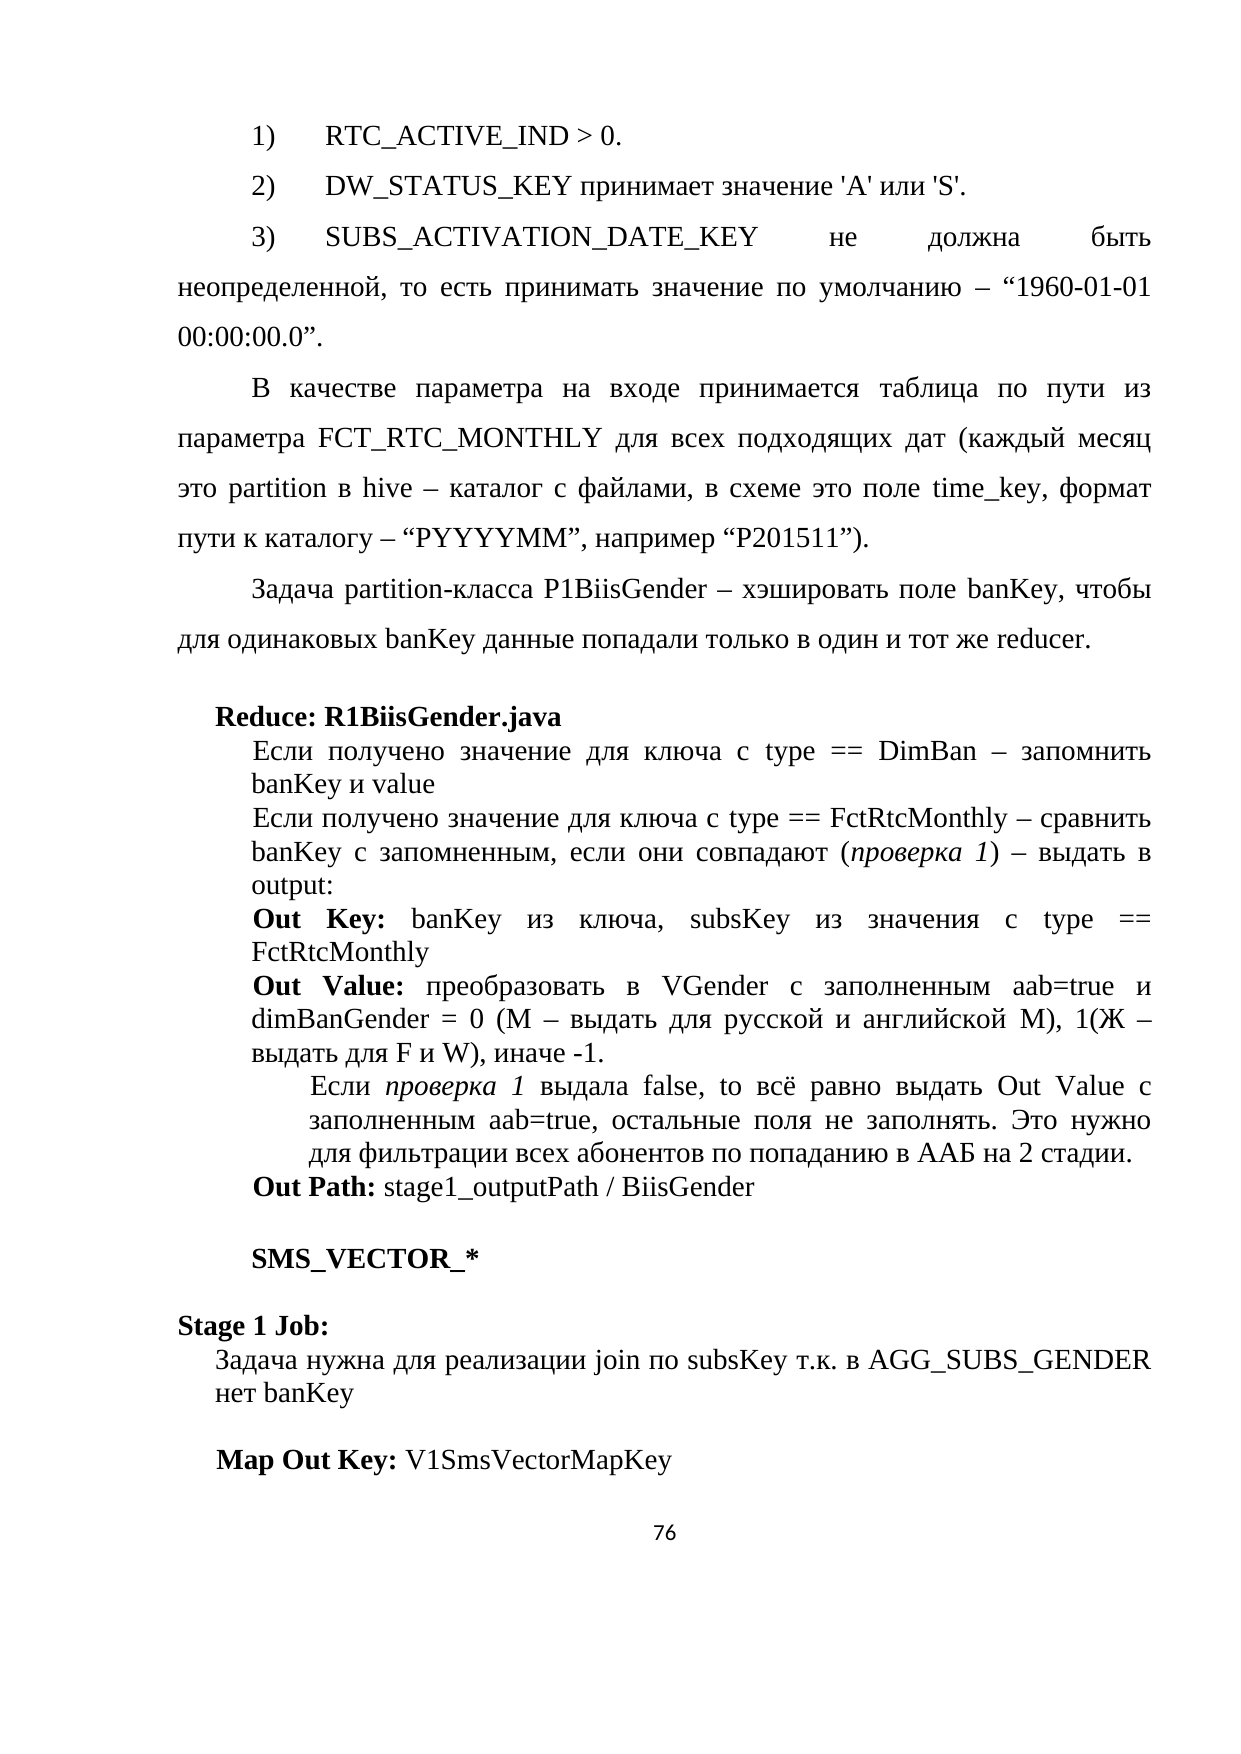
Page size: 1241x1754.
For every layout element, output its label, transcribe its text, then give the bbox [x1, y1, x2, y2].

text Если получено значение для ключа с type == DimBan – запомнить banKey и value [251, 733, 1152, 800]
text Map Out Key: V1SmsVectorMapKey [215, 1442, 1152, 1476]
list DW_STATUS_KEY принимает значение 'A' или 'S'. [177, 168, 1152, 202]
text Задача partition-класса P1BiisGender – хэшировать поле banKey, чтобы для одинаковых banKey данные попадали только в один и тот же reducer. [177, 571, 1152, 655]
text Если проверка 1 выдала false, to всё равно выдать Out Value с заполненным aab=true, остальные поля не заполнять. Это нужно для фильтрации всех абонентов по попаданию в ААБ на 2 стадии. [308, 1068, 1152, 1169]
text Если получено значение для ключа с type == FctRtcMonthly – сравнить banKey с запомненным, если они совпадают (проверка 1) – выдать в output: [251, 800, 1152, 901]
list RTC_ACTIVE_IND > 0. [177, 118, 1152, 152]
text Задача нужна для реализации join по subsKey т.к. в AGG_SUBS_GENDER нет banKey [215, 1342, 1152, 1409]
list SUBS_ACTIVATION_DATE_KEY не должна быть неопределенной, то есть принимать значение по умолчанию – “1960-01-01 00:00:00.0”. [177, 219, 1152, 353]
text Stage 1 Job: [177, 1308, 1152, 1342]
text Out Value: преобразовать в VGender с заполненным aab=true и dimBanGender = 0 (М – выдать для русской и английской M), 1(Ж – выдать для F и W), иначе -1. [251, 968, 1152, 1068]
text Reduce: R1BiisGender.java [215, 699, 1152, 733]
text В качестве параметра на входе принимается таблица по пути из параметра FCT_RTC_MONTHLY для всех подходящих дат (каждый месяц это partition в hive – каталог с файлами, в схеме это поле time_key, формат пути к каталогу – “PYYYYMM”, например “P201511”). [177, 370, 1152, 554]
list SMS_VECTOR_* [251, 1241, 1152, 1275]
text Out Path: stage1_outputPath / BiisGender [252, 1169, 1152, 1203]
text Out Key: banKey из ключа, subsKey из значения с type == FctRtcMonthly [251, 901, 1152, 968]
